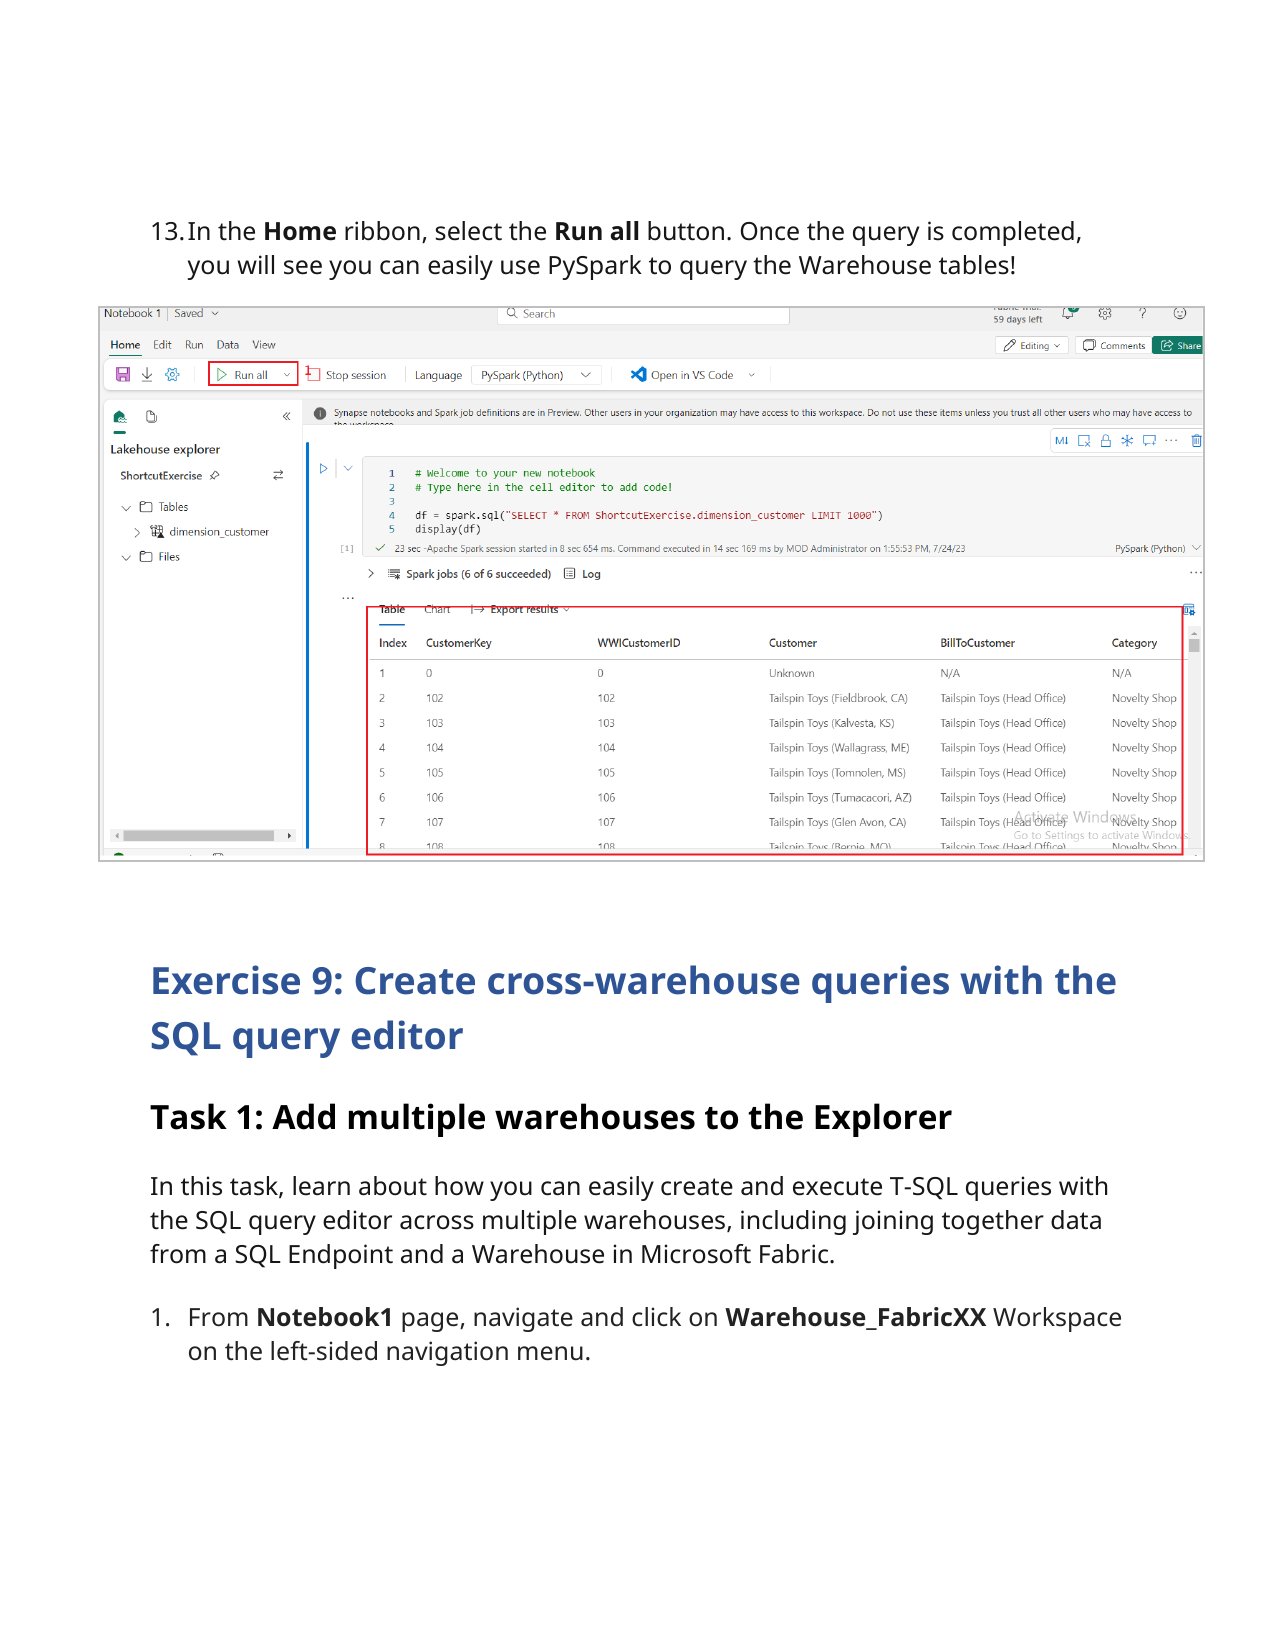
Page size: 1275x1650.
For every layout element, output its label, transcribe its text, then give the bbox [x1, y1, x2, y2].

subtitle Exercise 9: Create cross-warehouse queries with the SQL query editor [150, 954, 1125, 1061]
list In the Home ribbon, select the Run all button. Once the query is completed, you will see you can easily use PySpark to query the Warehouse tables! [150, 213, 1125, 281]
list From Notebook1 page, navigate and click on Warehouse_FabricXX Workspace on the left-sided navigation menu. [150, 1300, 1125, 1368]
text In this task, learn about how you can easily create and execute T-SQL queries with the SQL query editor across multiple warehouses, including joining together data from a SQL Endpoint and a Warehouse in Microsoft Fabric. [150, 1168, 1125, 1271]
subtitle Task 1: Add multiple warehouses to the Explorer [150, 1094, 1125, 1139]
picture [100, 308, 1203, 860]
